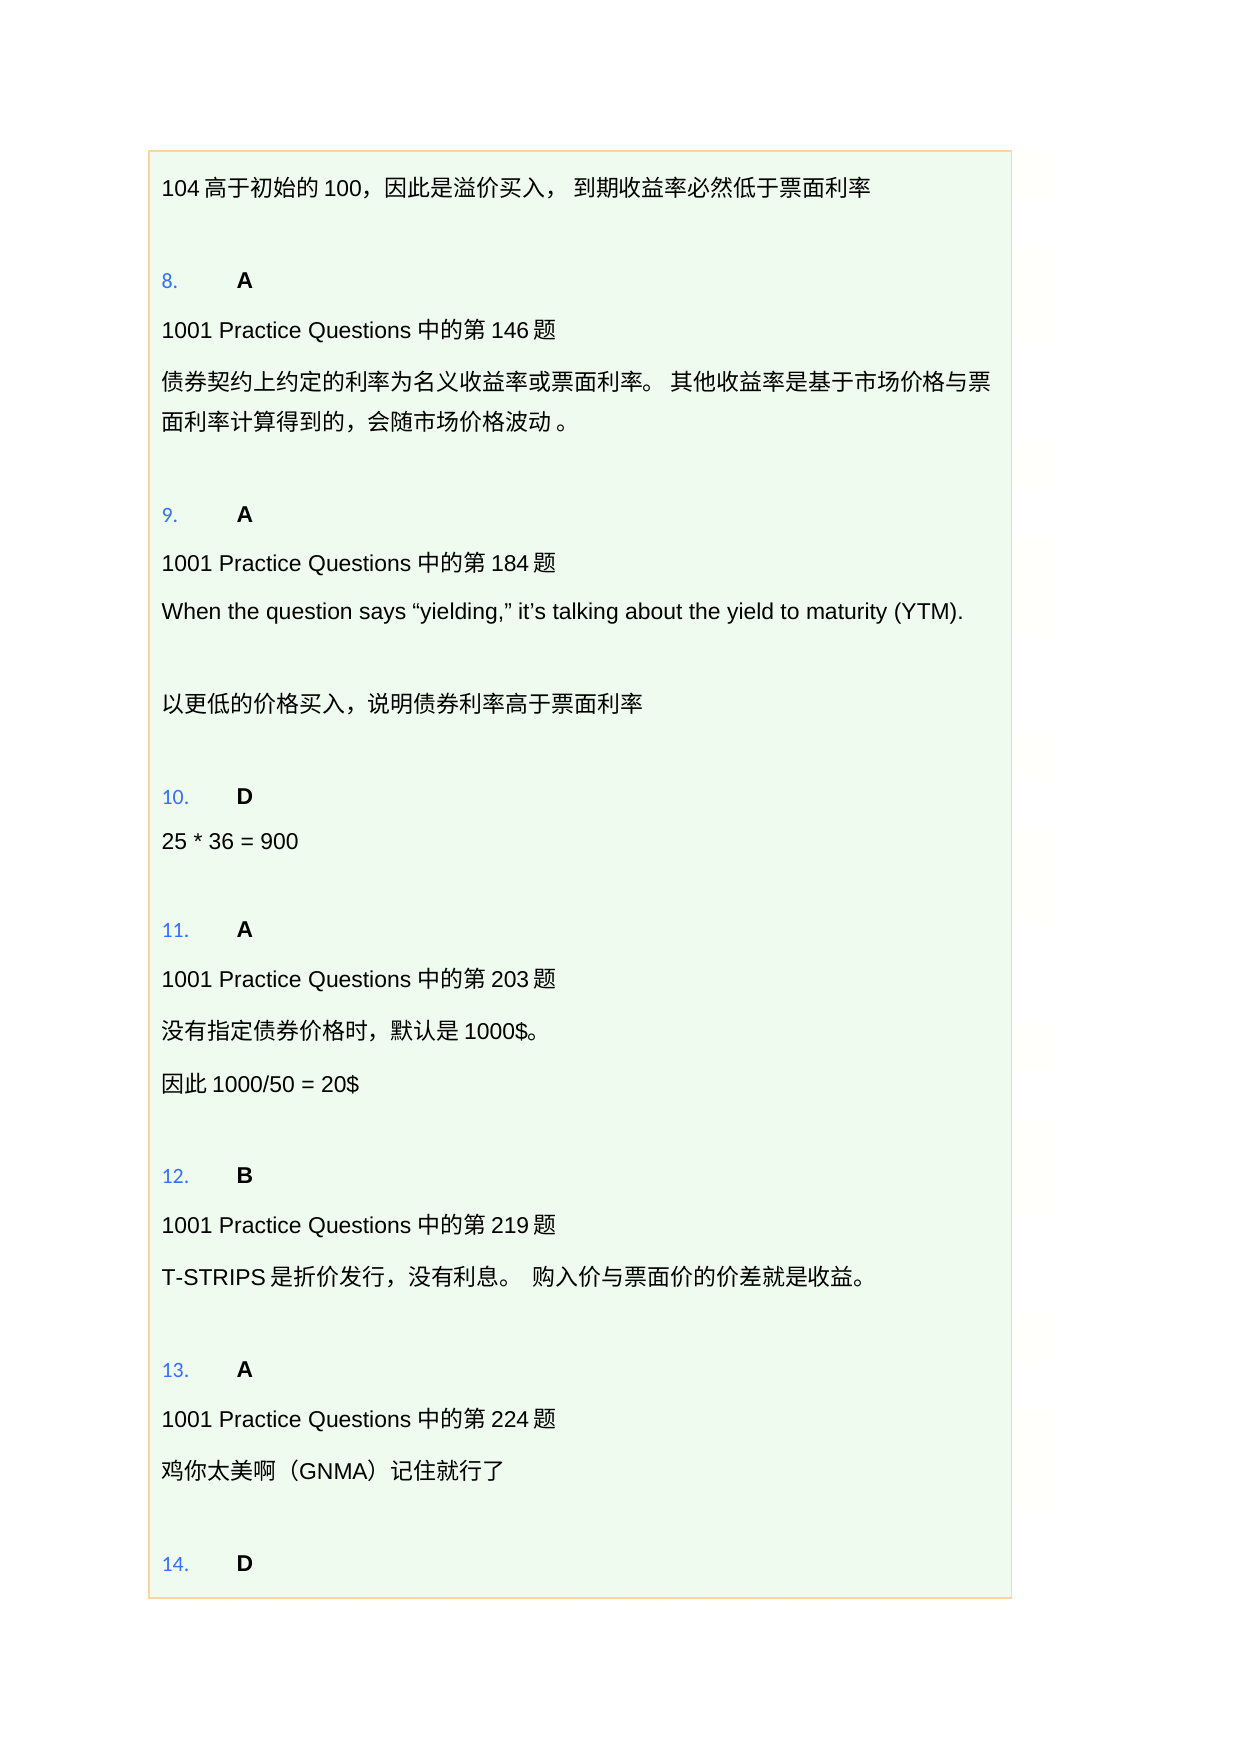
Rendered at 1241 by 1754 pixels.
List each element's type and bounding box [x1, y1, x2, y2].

table_header [150, 152, 1011, 1597]
picture [188, 150, 1052, 1604]
